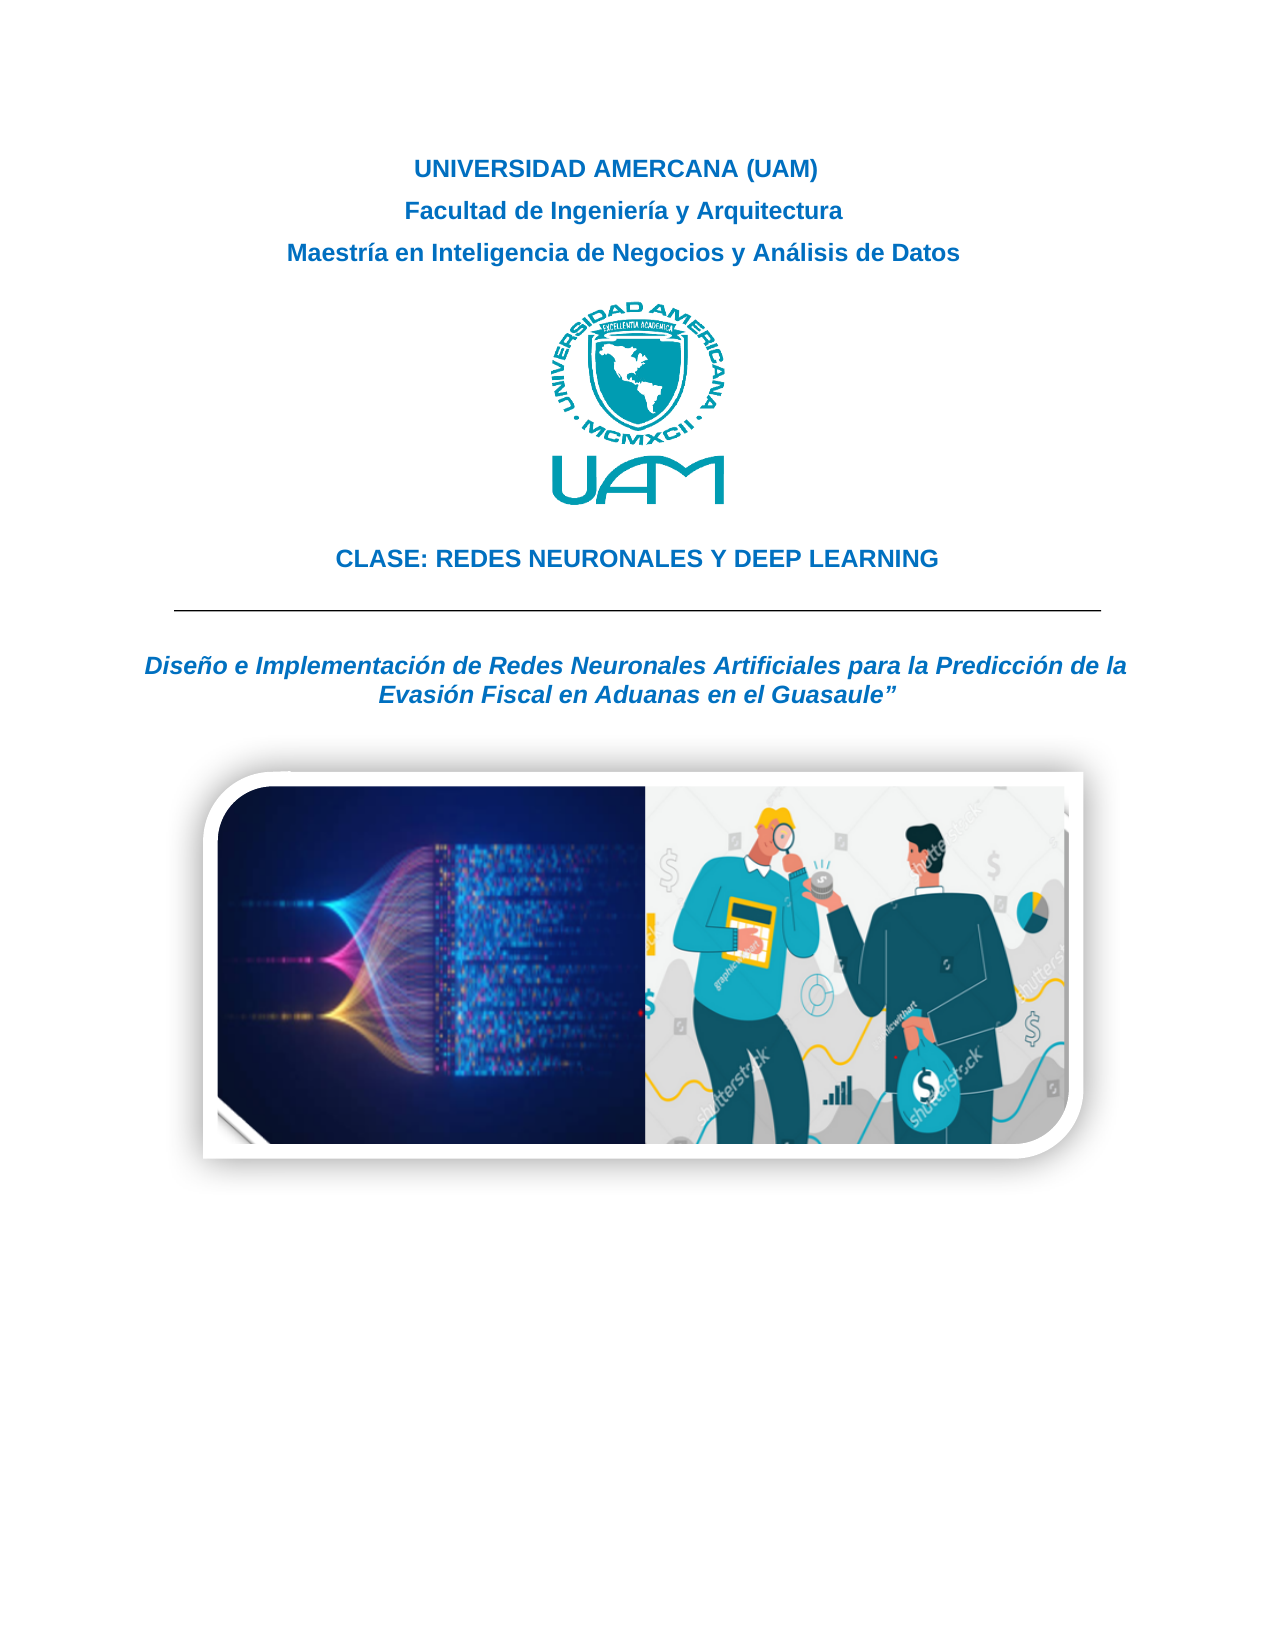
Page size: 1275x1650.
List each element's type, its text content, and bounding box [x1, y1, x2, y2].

picture [550, 301, 725, 505]
text UNIVERSIDAD AMERCANA (UAM) [136, 154, 1096, 183]
text Facultad de Ingeniería y Arquitectura [150, 196, 1096, 225]
text Diseño e Implementación de Redes Neuronales Artificiales para la Predicción de la Evasión Fiscal en Aduanas en el Guasaule” [136, 651, 1139, 709]
text Maestría en Inteligencia de Negocios y Análisis de Datos [150, 238, 1096, 267]
text CLASE: REDES NEURONALES Y DEEP LEARNING [136, 544, 1139, 573]
picture [218, 787, 1068, 1144]
